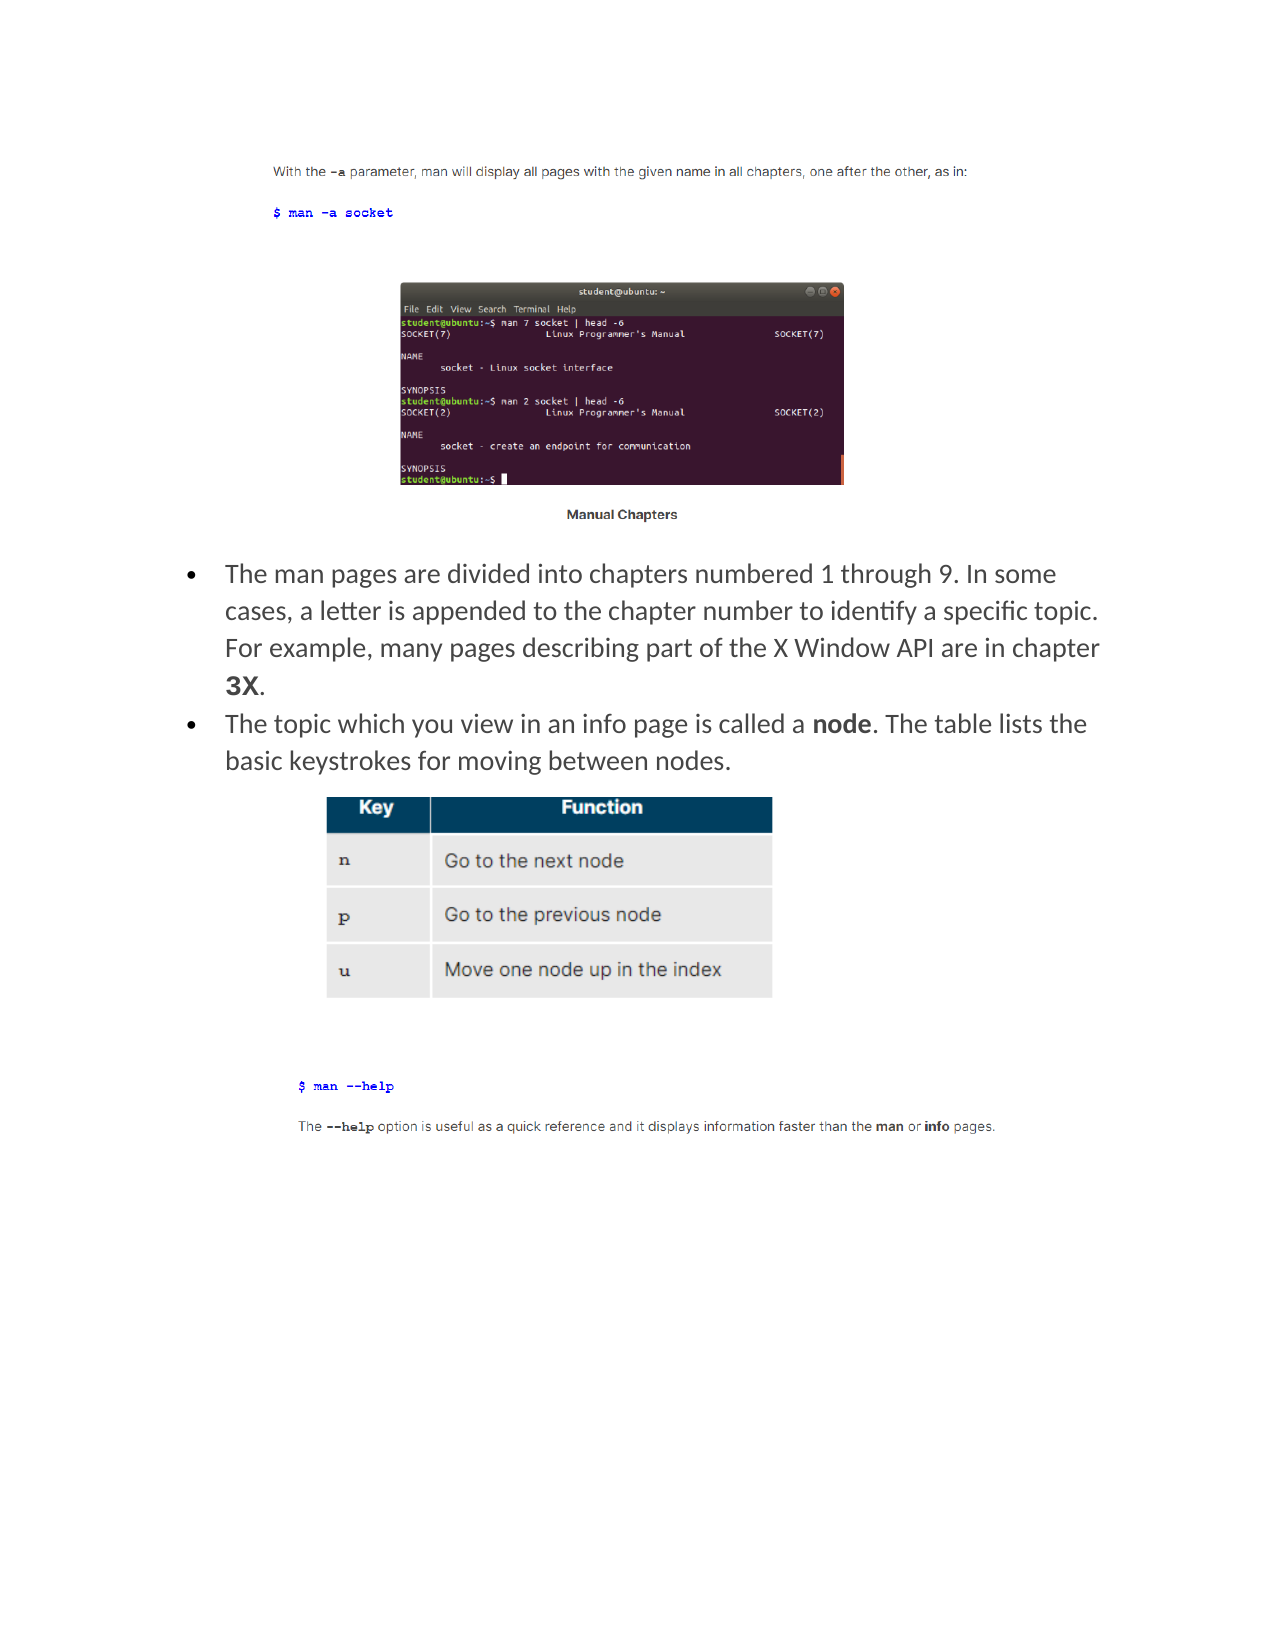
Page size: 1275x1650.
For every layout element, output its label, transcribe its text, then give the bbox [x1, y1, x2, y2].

list The man pages are divided into chapters numbered 1 through 9. In some cases, a letter is appended to the chapter number to identify a specific topic. For example, many pages describing part of the X Window API are in chapter 3X. [187, 556, 1125, 703]
list The topic which you view in an info page is called a node. The table lists the basic keystrokes for moving between nodes. [187, 706, 1125, 778]
